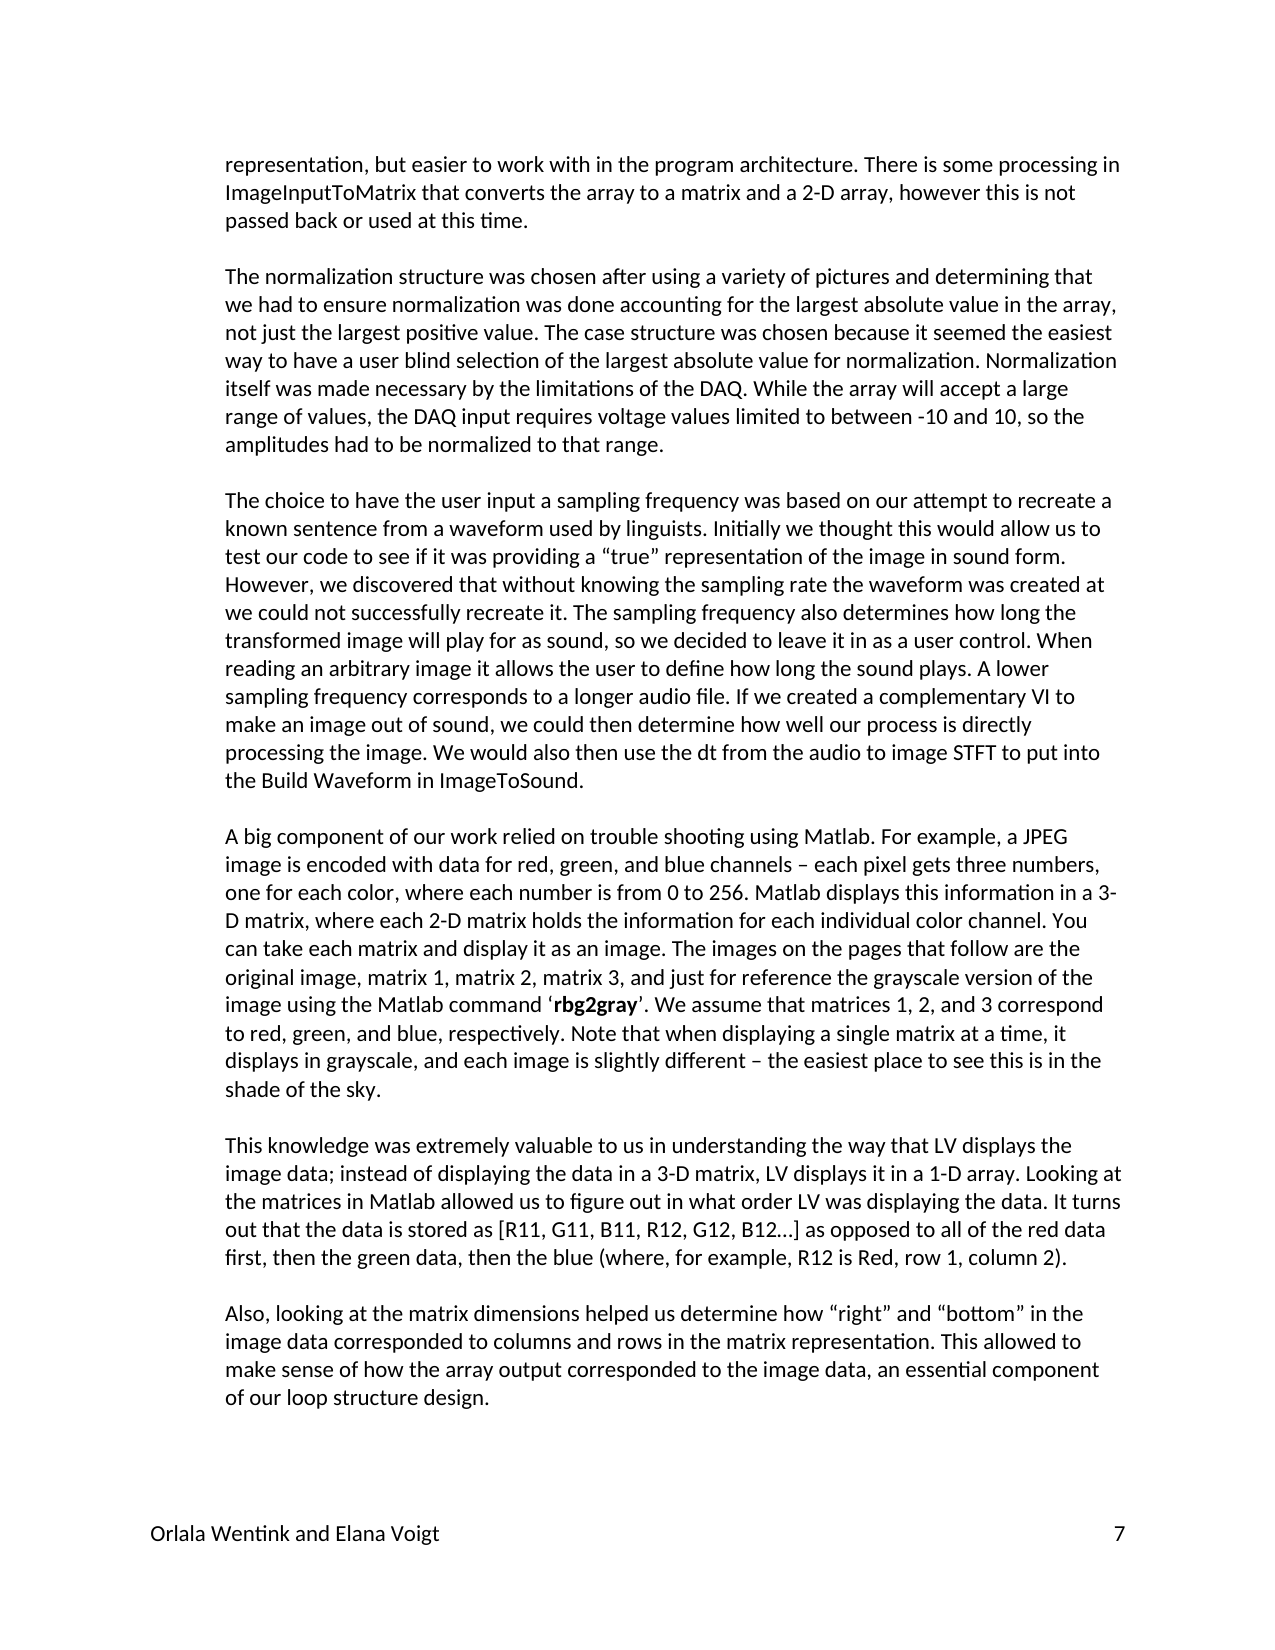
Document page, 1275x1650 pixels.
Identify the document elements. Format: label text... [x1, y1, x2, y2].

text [225, 150, 1125, 234]
text The normalization structure was chosen after using a variety of pictures and determining that we had to ensure normalization was done accounting for the largest absolute value in the array, not just the largest positive value. The case structure was chosen because it seemed the easiest way to have a user blind selection of the largest absolute value for normalization. Normalization itself was made necessary by the limitations of the DAQ. While the array will accept a large range of values, the DAQ input requires voltage values limited to between -10 and 10, so the amplitudes had to be normalized to that range. [225, 262, 1125, 458]
text Also, looking at the matrix dimensions helped us determine how “right” and “bottom” in the image data corresponded to columns and rows in the matrix representation. This allowed to make sense of how the array output corresponded to the image data, an essential component of our loop structure design. [225, 1299, 1125, 1411]
text This knowledge was extremely valuable to us in understanding the way that LV displays the image data; instead of displaying the data in a 3-D matrix, LV displays it in a 1-D array. Looking at the matrices in Matlab allowed us to figure out in what order LV was displaying the data. It turns out that the data is stored as [R11, G11, B11, R12, G12, B12…] as opposed to all of the red data first, then the green data, then the blue (where, for example, R12 is Red, row 1, column 2). [225, 1131, 1125, 1271]
text The choice to have the user input a sampling frequency was based on our attempt to recreate a known sentence from a waveform used by linguists. Initially we thought this would allow us to test our code to see if it was providing a “true” representation of the image in sound form. However, we discovered that without knowing the sampling rate the waveform was created at we could not successfully recreate it. The sampling frequency also determines how long the transformed image will play for as sound, so we decided to leave it in as a user control. When reading an arbitrary image it allows the user to define how long the sound plays. A lower sampling frequency corresponds to a longer audio file. If we created a complementary VI to make an image out of sound, we could then determine how well our process is directly processing the image. We would also then use the dt from the audio to image STFT to put into the Build Waveform in ImageToSound. [225, 486, 1125, 794]
text A big component of our work relied on trouble shooting using Matlab. For example, a JPEG image is encoded with data for red, green, and blue channels – each pixel gets three numbers, one for each color, where each number is from 0 to 256. Matlab displays this information in a 3-D matrix, where each 2-D matrix holds the information for each individual color channel. You can take each matrix and display it as an image. The images on the pages that follow are the original image, matrix 1, matrix 2, matrix 3, and just for reference the grayscale version of the image using the Matlab command ‘rbg2gray’. We assume that matrices 1, 2, and 3 correspond to red, green, and blue, respectively. Note that when displaying a single matrix at a time, it displays in grayscale, and each image is slightly different – the easiest place to see this is in the shade of the sky. [225, 822, 1125, 1103]
